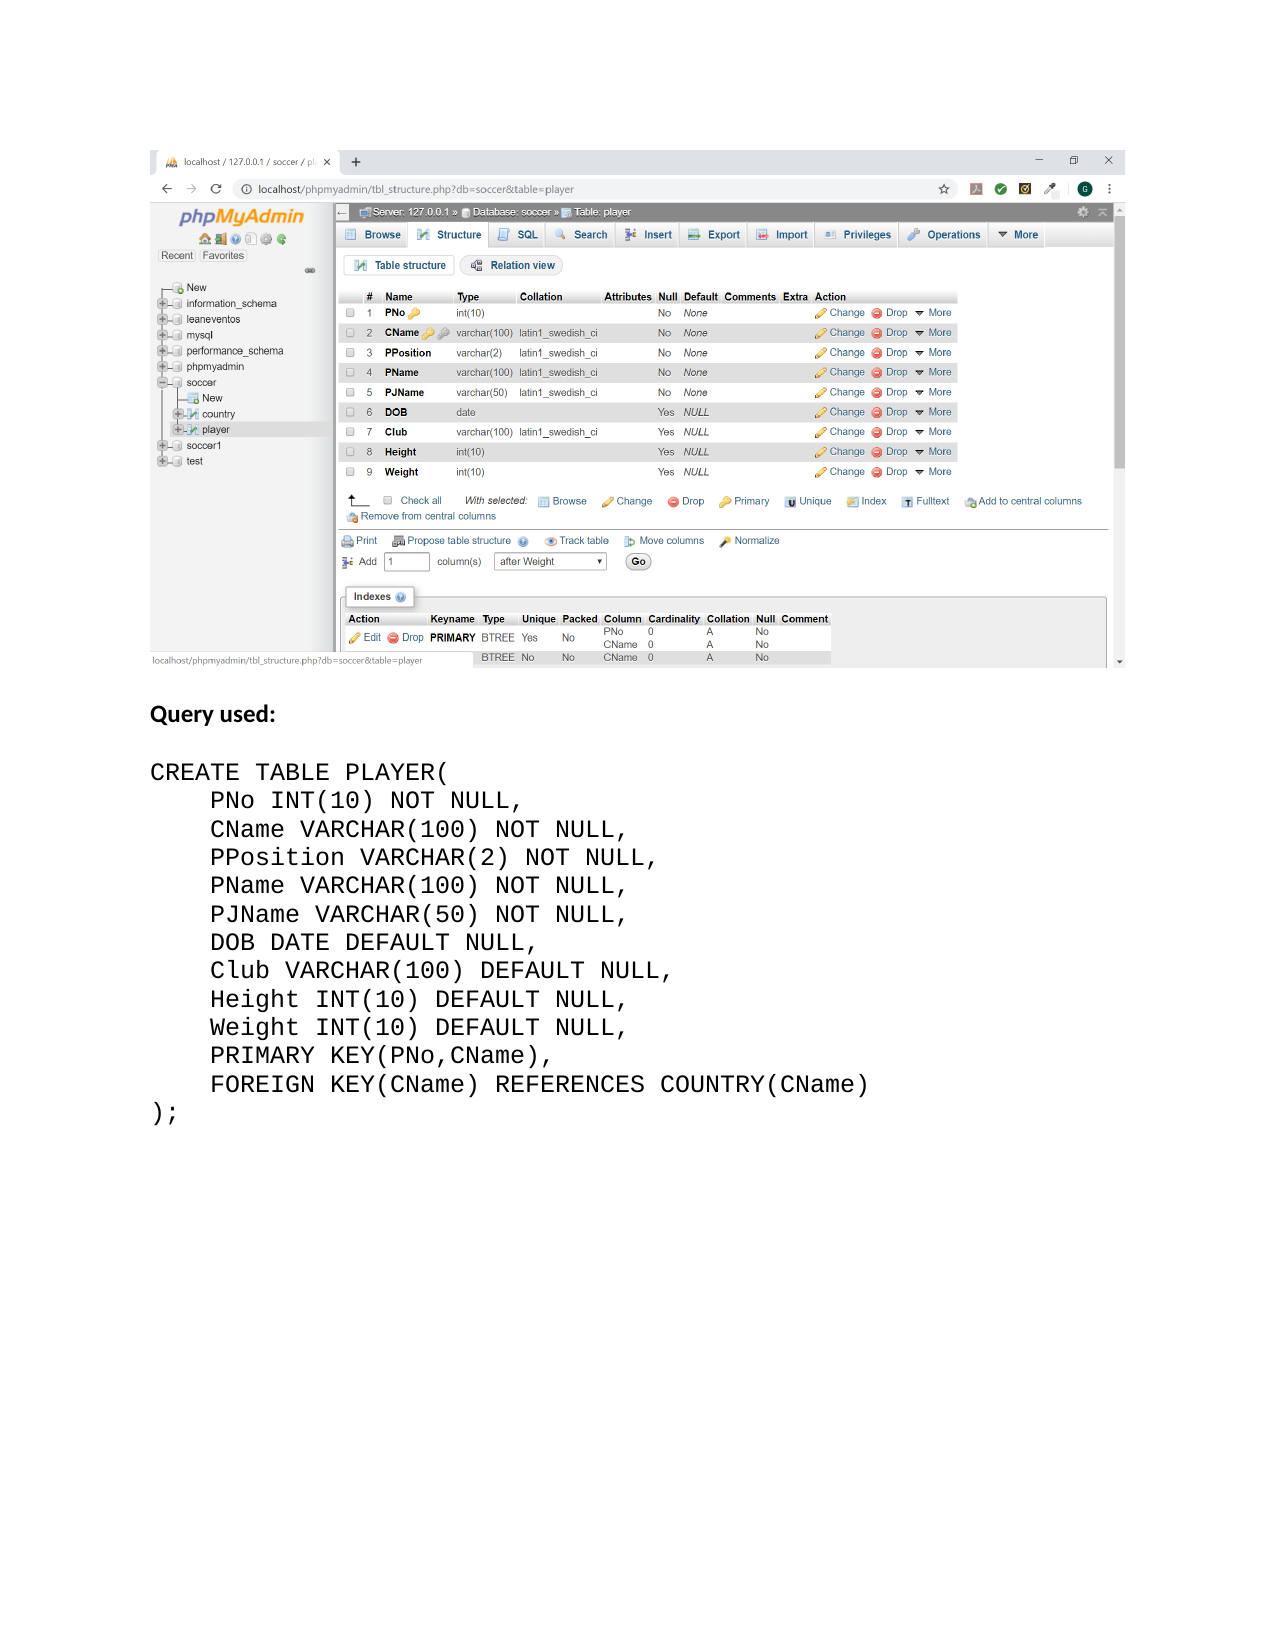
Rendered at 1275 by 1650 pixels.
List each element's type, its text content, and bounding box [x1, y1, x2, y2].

text PPosition VARCHAR(2) NOT NULL, [150, 844, 1125, 873]
text Height INT(10) DEFAULT NULL, [150, 986, 1125, 1014]
text PJName VARCHAR(50) NOT NULL, [150, 901, 1125, 929]
picture [150, 150, 1125, 668]
text FOREIGN KEY(CName) REFERENCES COUNTRY(CName) [150, 1071, 1125, 1099]
text Query used: [150, 698, 1125, 729]
text DOB DATE DEFAULT NULL, [150, 929, 1125, 958]
text CName VARCHAR(100) NOT NULL, [150, 816, 1125, 844]
text PName VARCHAR(100) NOT NULL, [150, 873, 1125, 901]
text PNo INT(10) NOT NULL, [150, 788, 1125, 816]
text CREATE TABLE PLAYER( [150, 759, 1125, 788]
text ); [150, 1099, 1125, 1128]
text Club VARCHAR(100) DEFAULT NULL, [150, 958, 1125, 986]
text Weight INT(10) DEFAULT NULL, [150, 1014, 1125, 1043]
text PRIMARY KEY(PNo,CName), [150, 1043, 1125, 1071]
